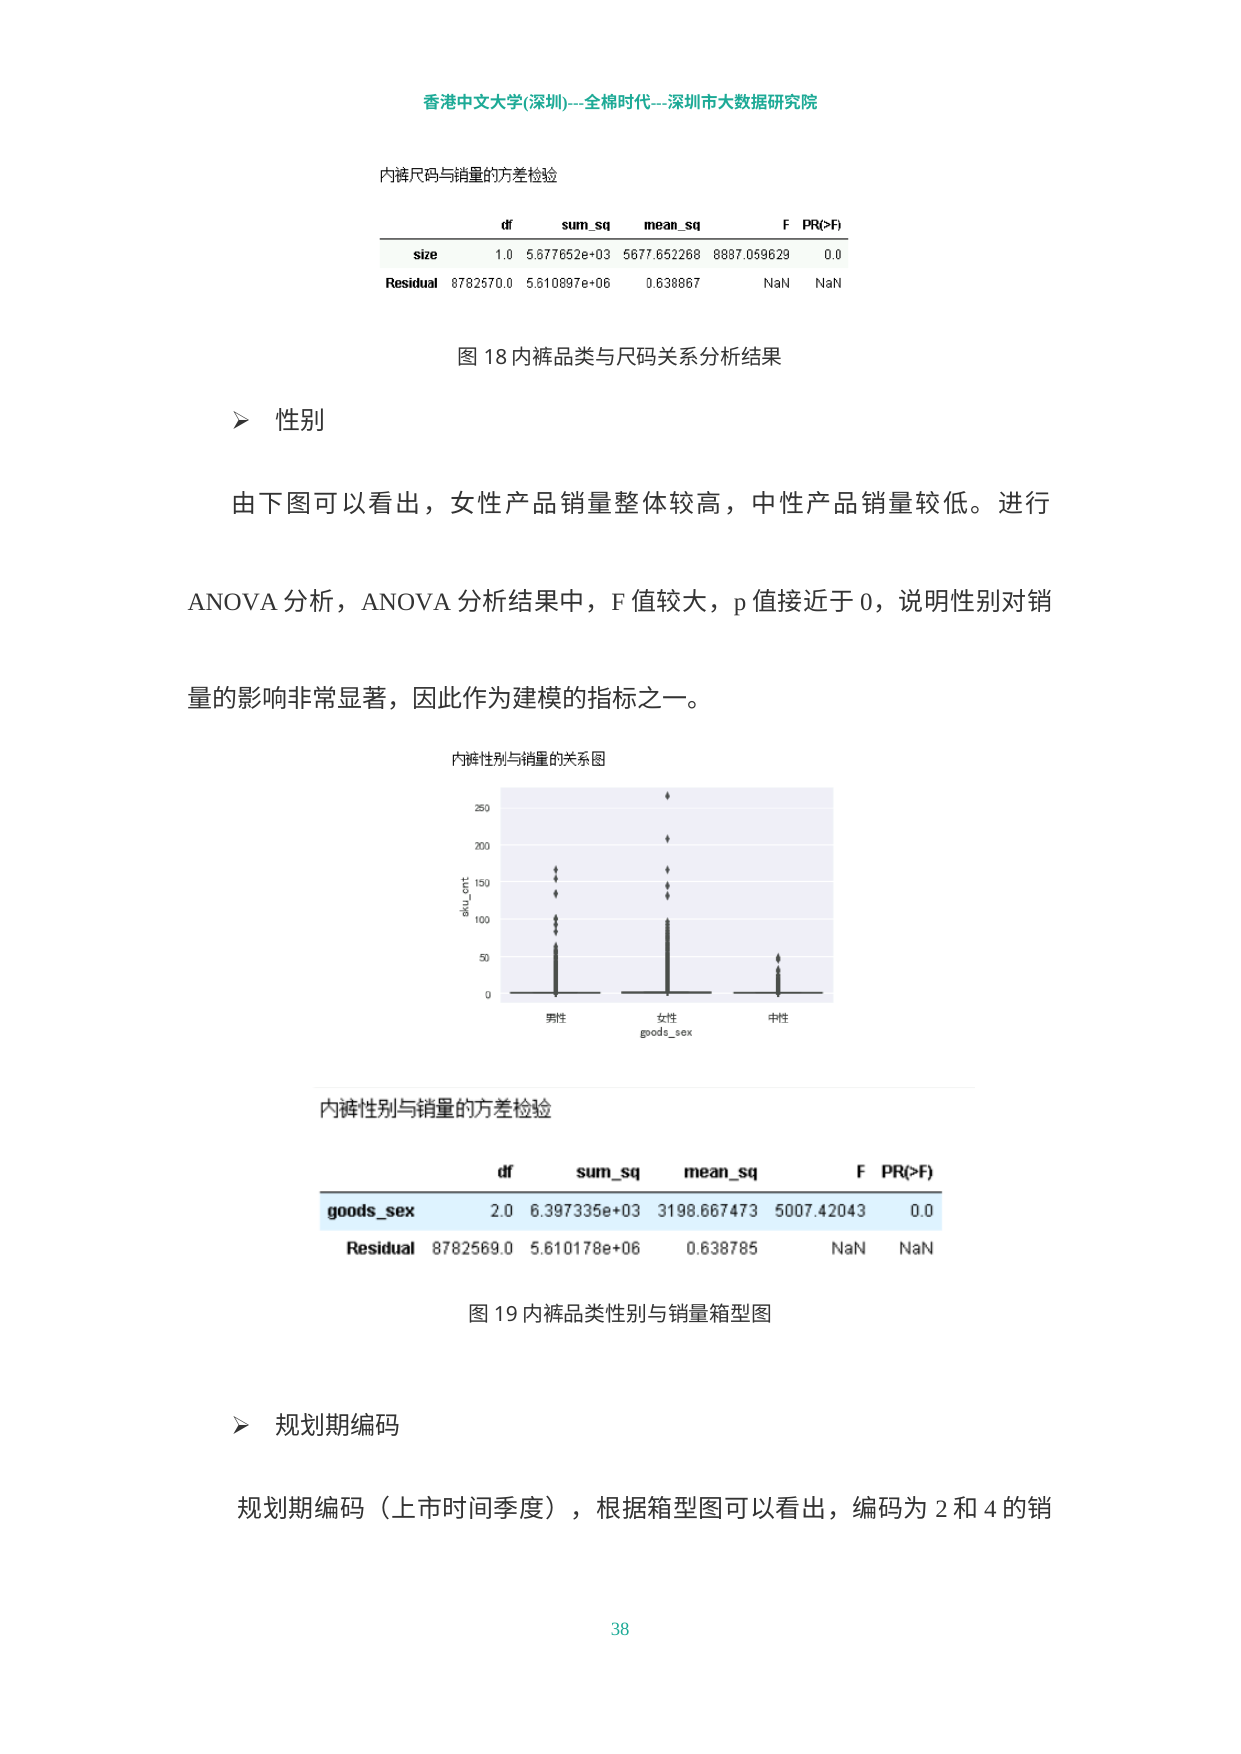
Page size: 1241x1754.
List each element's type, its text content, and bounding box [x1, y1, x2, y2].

list 规划期编码 [231, 1391, 1053, 1456]
text 图 18 内裤品类与尺码关系分析结果 [187, 339, 1053, 371]
picture [445, 747, 839, 1043]
picture [374, 162, 866, 301]
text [187, 1474, 1053, 1539]
list 性别 [231, 386, 1053, 451]
text 图 19 内裤品类性别与销量箱型图 [187, 1296, 1053, 1329]
picture [309, 1087, 975, 1269]
text 由下图可以看出，女性产品销量整体较高，中性产品销量较低。进行ANOVA分析，ANOVA分析结果中，F值较大，p值接近于0，说明性别对销量的影响非常显著，因此作为建模的指标之一。 [187, 469, 1053, 729]
